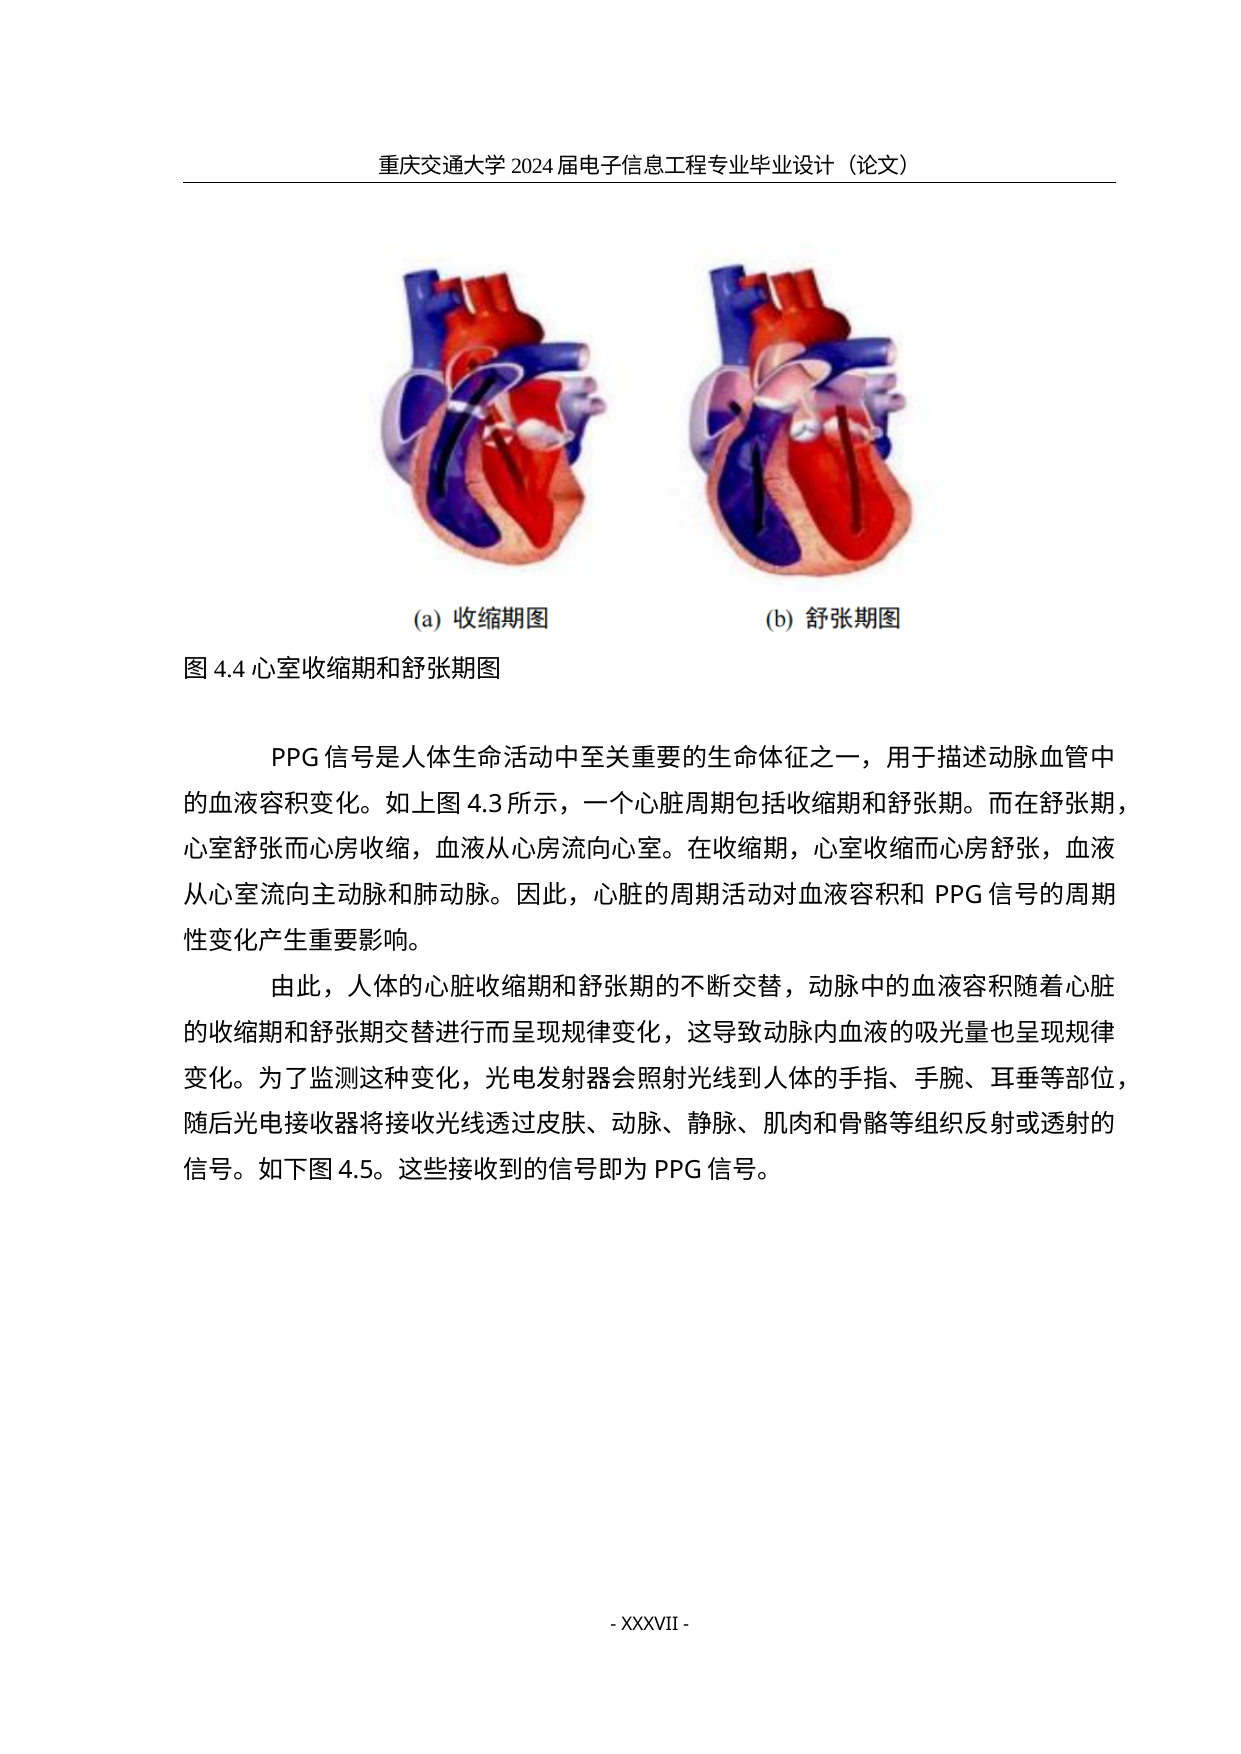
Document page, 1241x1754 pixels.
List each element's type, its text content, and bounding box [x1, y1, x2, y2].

text 由此，人体的心脏收缩期和舒张期的不断交替，动脉中的血液容积随着心脏的收缩期和舒张期交替进行而呈现规律变化，这导致动脉内血液的吸光量也呈现规律变化。为了监测这种变化，光电发射器会照射光线到人体的手指、手腕、耳垂等部位，随后光电接收器将接收光线透过皮肤、动脉、静脉、肌肉和骨骼等组织反射或透射的信号。如下图4.5。这些接收到的信号即为PPG信号。 [183, 959, 1116, 1188]
text 图 4.4 心室收缩期和舒张期图 [183, 648, 1116, 684]
picture [323, 245, 976, 642]
text PPG信号是人体生命活动中至关重要的生命体征之一，用于描述动脉血管中的血液容积变化。如上图4.3所示，一个心脏周期包括收缩期和舒张期。而在舒张期，心室舒张而心房收缩，血液从心房流向心室。在收缩期，心室收缩而心房舒张，血液从心室流向主动脉和肺动脉。因此，心脏的周期活动对血液容积和PPG信号的周期性变化产生重要影响。 [183, 729, 1116, 959]
